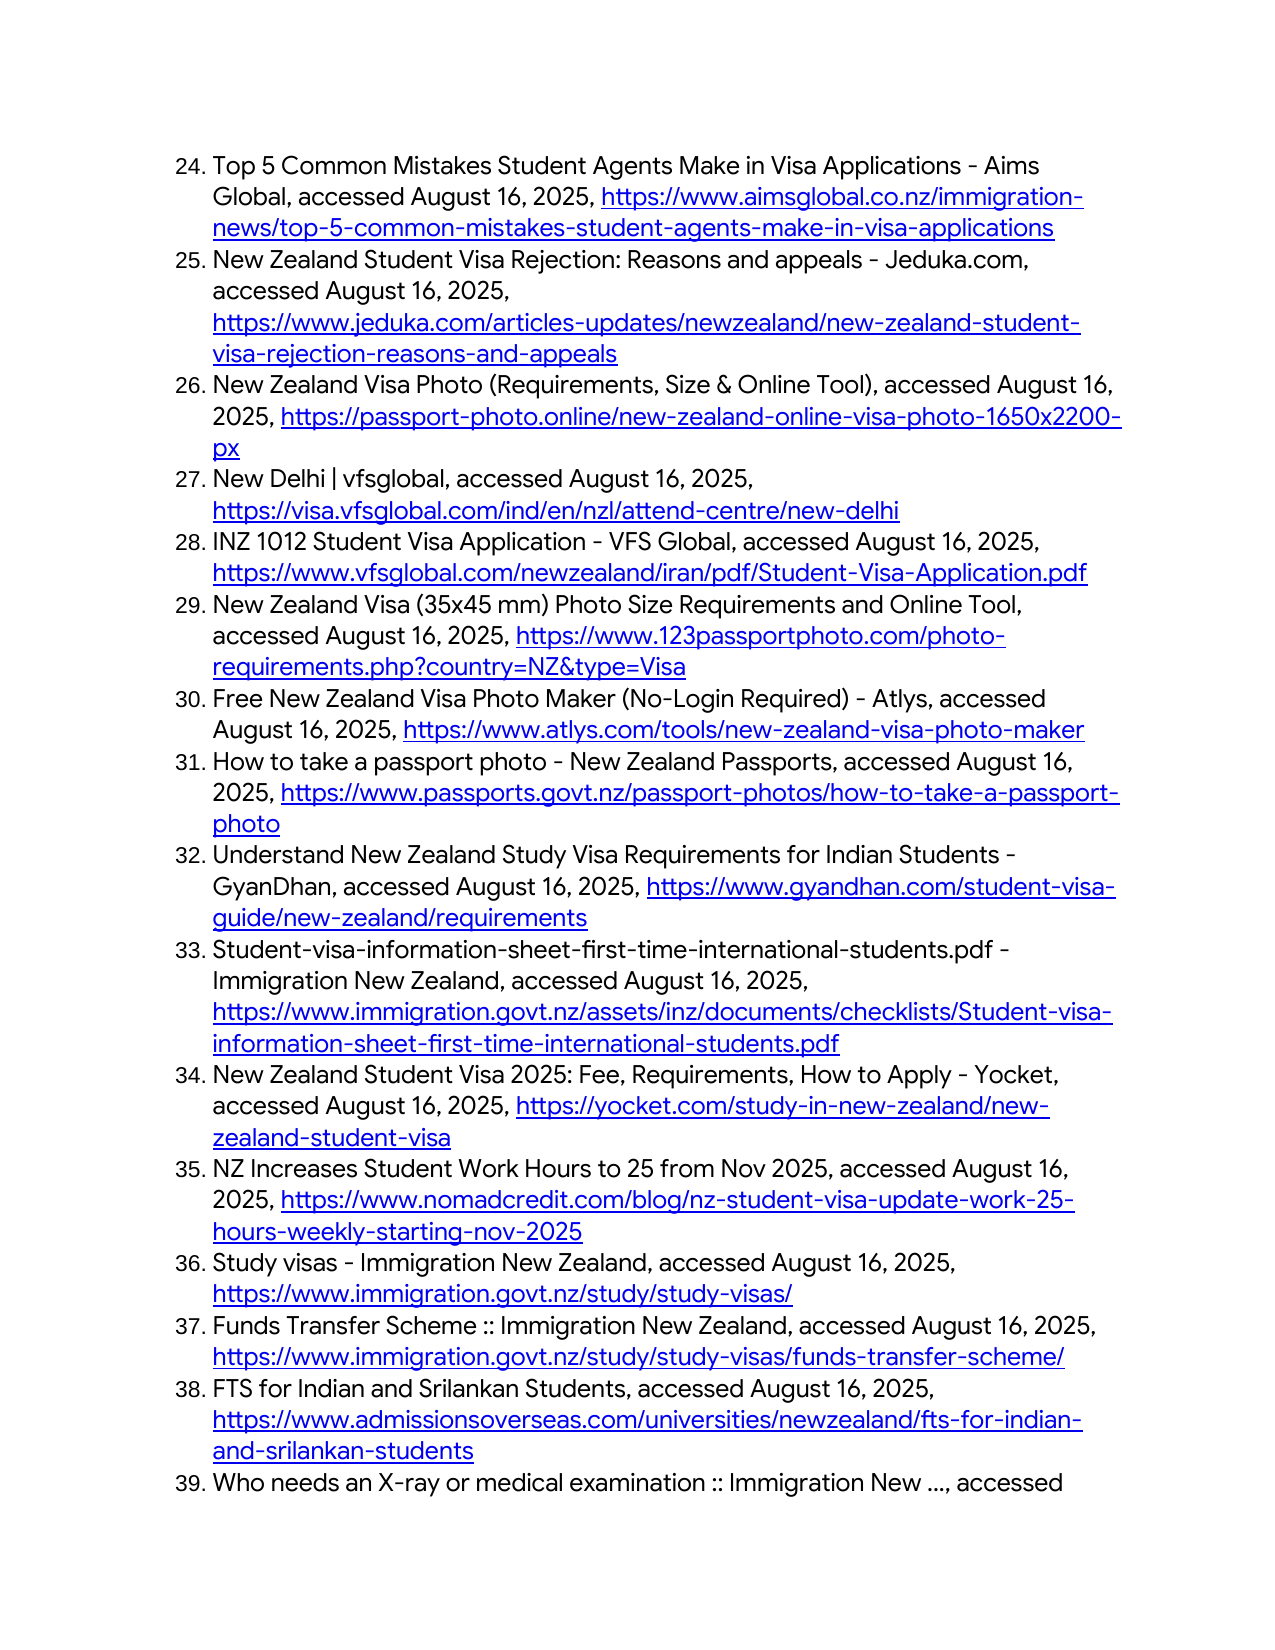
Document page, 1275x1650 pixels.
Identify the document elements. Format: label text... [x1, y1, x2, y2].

list INZ 1012 Student Visa Application - VFS Global, accessed August 16, 2025, https://www.vfsglobal.com/newzealand/iran/pdf/Student-Visa-Application.pdf [175, 526, 1125, 589]
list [175, 1467, 1125, 1498]
list New Zealand Student Visa Rejection: Reasons and appeals - Jeduka.com, accessed August 16, 2025, https://www.jeduka.com/articles-updates/newzealand/new-zealand-student-visa-rejection-reasons-and-appeals [175, 244, 1125, 369]
list How to take a passport photo - New Zealand Passports, accessed August 16, 2025, https://www.passports.govt.nz/passport-photos/how-to-take-a-passport-photo [175, 746, 1125, 840]
list Understand New Zealand Study Visa Requirements for Indian Students - GyanDhan, accessed August 16, 2025, https://www.gyandhan.com/student-visa-guide/new-zealand/requirements [175, 840, 1125, 934]
list NZ Increases Student Work Hours to 25 from Nov 2025, accessed August 16, 2025, https://www.nomadcredit.com/blog/nz-student-visa-update-work-25-hours-weekly-starting-nov-2025 [175, 1153, 1125, 1247]
list New Zealand Student Visa 2025: Fee, Requirements, How to Apply - Yocket, accessed August 16, 2025, https://yocket.com/study-in-new-zealand/new-zealand-student-visa [175, 1059, 1125, 1153]
list FTS for Indian and Srilankan Students, accessed August 16, 2025, https://www.admissionsoverseas.com/universities/newzealand/fts-for-indian-and-srilankan-students [175, 1373, 1125, 1467]
list Free New Zealand Visa Photo Maker (No-Login Required) - Atlys, accessed August 16, 2025, https://www.atlys.com/tools/new-zealand-visa-photo-maker [175, 683, 1125, 746]
list New Zealand Visa (35x45 mm) Photo Size Requirements and Online Tool, accessed August 16, 2025, https://www.123passportphoto.com/photo-requirements.php?country=NZ&type=Visa [175, 589, 1125, 683]
list New Delhi | vfsglobal, accessed August 16, 2025, https://visa.vfsglobal.com/ind/en/nzl/attend-centre/new-delhi [175, 463, 1125, 526]
list Student-visa-information-sheet-first-time-international-students.pdf - Immigration New Zealand, accessed August 16, 2025, https://www.immigration.govt.nz/assets/inz/documents/checklists/Student-visa-information-sheet-first-time-international-students.pdf [175, 934, 1125, 1059]
list Funds Transfer Scheme :: Immigration New Zealand, accessed August 16, 2025, https://www.immigration.govt.nz/study/study-visas/funds-transfer-scheme/ [175, 1310, 1125, 1373]
list New Zealand Visa Photo (Requirements, Size & Online Tool), accessed August 16, 2025, https://passport-photo.online/new-zealand-online-visa-photo-1650x2200-px [175, 369, 1125, 463]
list Top 5 Common Mistakes Student Agents Make in Visa Applications - Aims Global, accessed August 16, 2025, https://www.aimsglobal.co.nz/immigration-news/top-5-common-mistakes-student-agents-make-in-visa-applications [175, 150, 1125, 244]
list Study visas - Immigration New Zealand, accessed August 16, 2025, https://www.immigration.govt.nz/study/study-visas/ [175, 1247, 1125, 1310]
